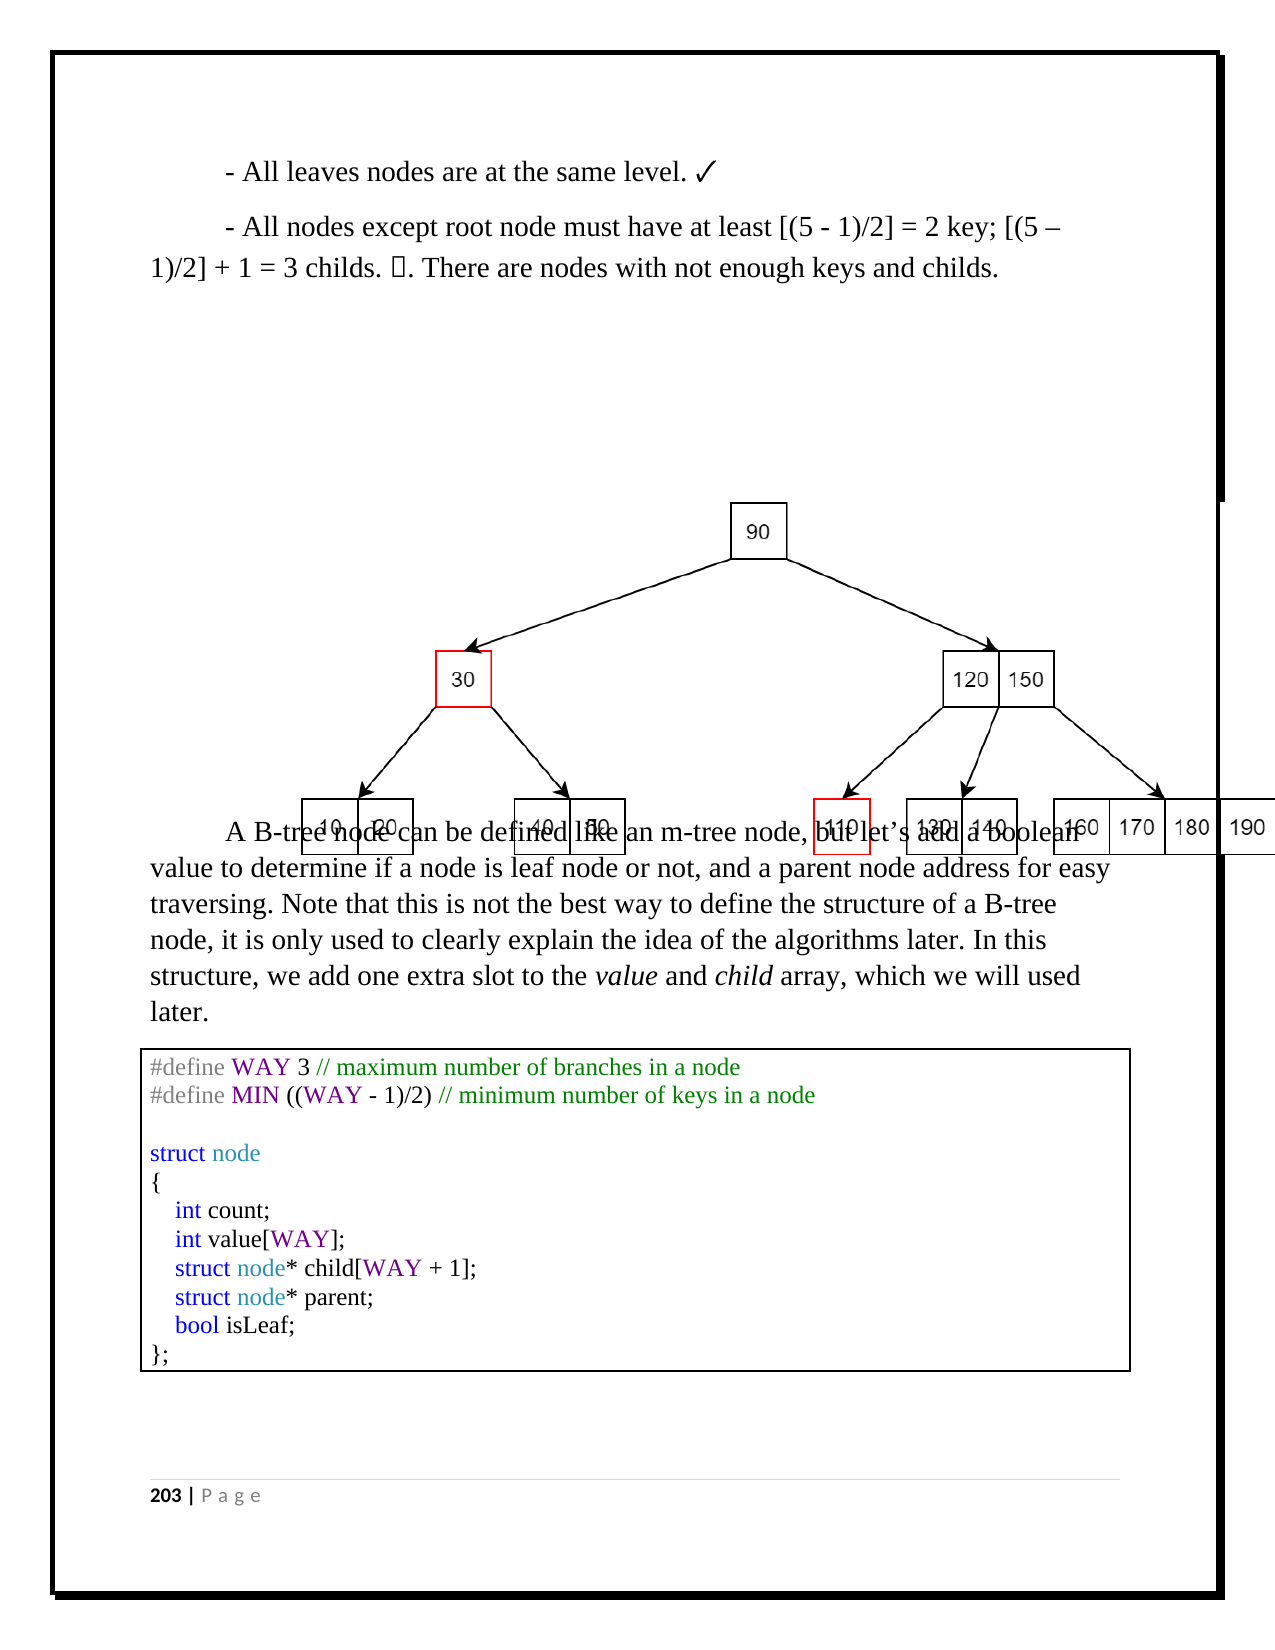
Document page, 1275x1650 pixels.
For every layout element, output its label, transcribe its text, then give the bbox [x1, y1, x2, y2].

text { [150, 1167, 1120, 1195]
text }; [142, 1335, 1129, 1370]
text int count; [150, 1195, 1120, 1224]
text struct node* child[WAY + 1]; [150, 1253, 1120, 1282]
text A B-tree node can be defined like an m-tree node, but let’s add a boolean value to determine if a node is leaf node or not, and a parent node address for easy traversing. Note that this is not the best way to define the structure of a B-tree node, it is only used to clearly explain the idea of the algorithms later. In this structure, we add one extra slot to the value and child array, which we will used later. [150, 814, 1120, 1028]
text #define WAY 3 // maximum number of branches in a node [142, 1050, 1129, 1080]
text int value[WAY]; [150, 1224, 1120, 1253]
text struct node* parent; [150, 1282, 1120, 1310]
text - All nodes except root node must have at least [(5 - 1)/2] = 2 key; [(5 – 1)/2] + 1 = 3 childs. ❌. There are nodes with not enough keys and childs. [150, 209, 1120, 286]
text #define MIN ((WAY - 1)/2) // minimum number of keys in a node [150, 1080, 1120, 1109]
text - All leaves nodes are at the same level. 🗸 [150, 150, 1120, 190]
text struct node [150, 1138, 1120, 1167]
text bool isLeaf; [150, 1310, 1120, 1335]
